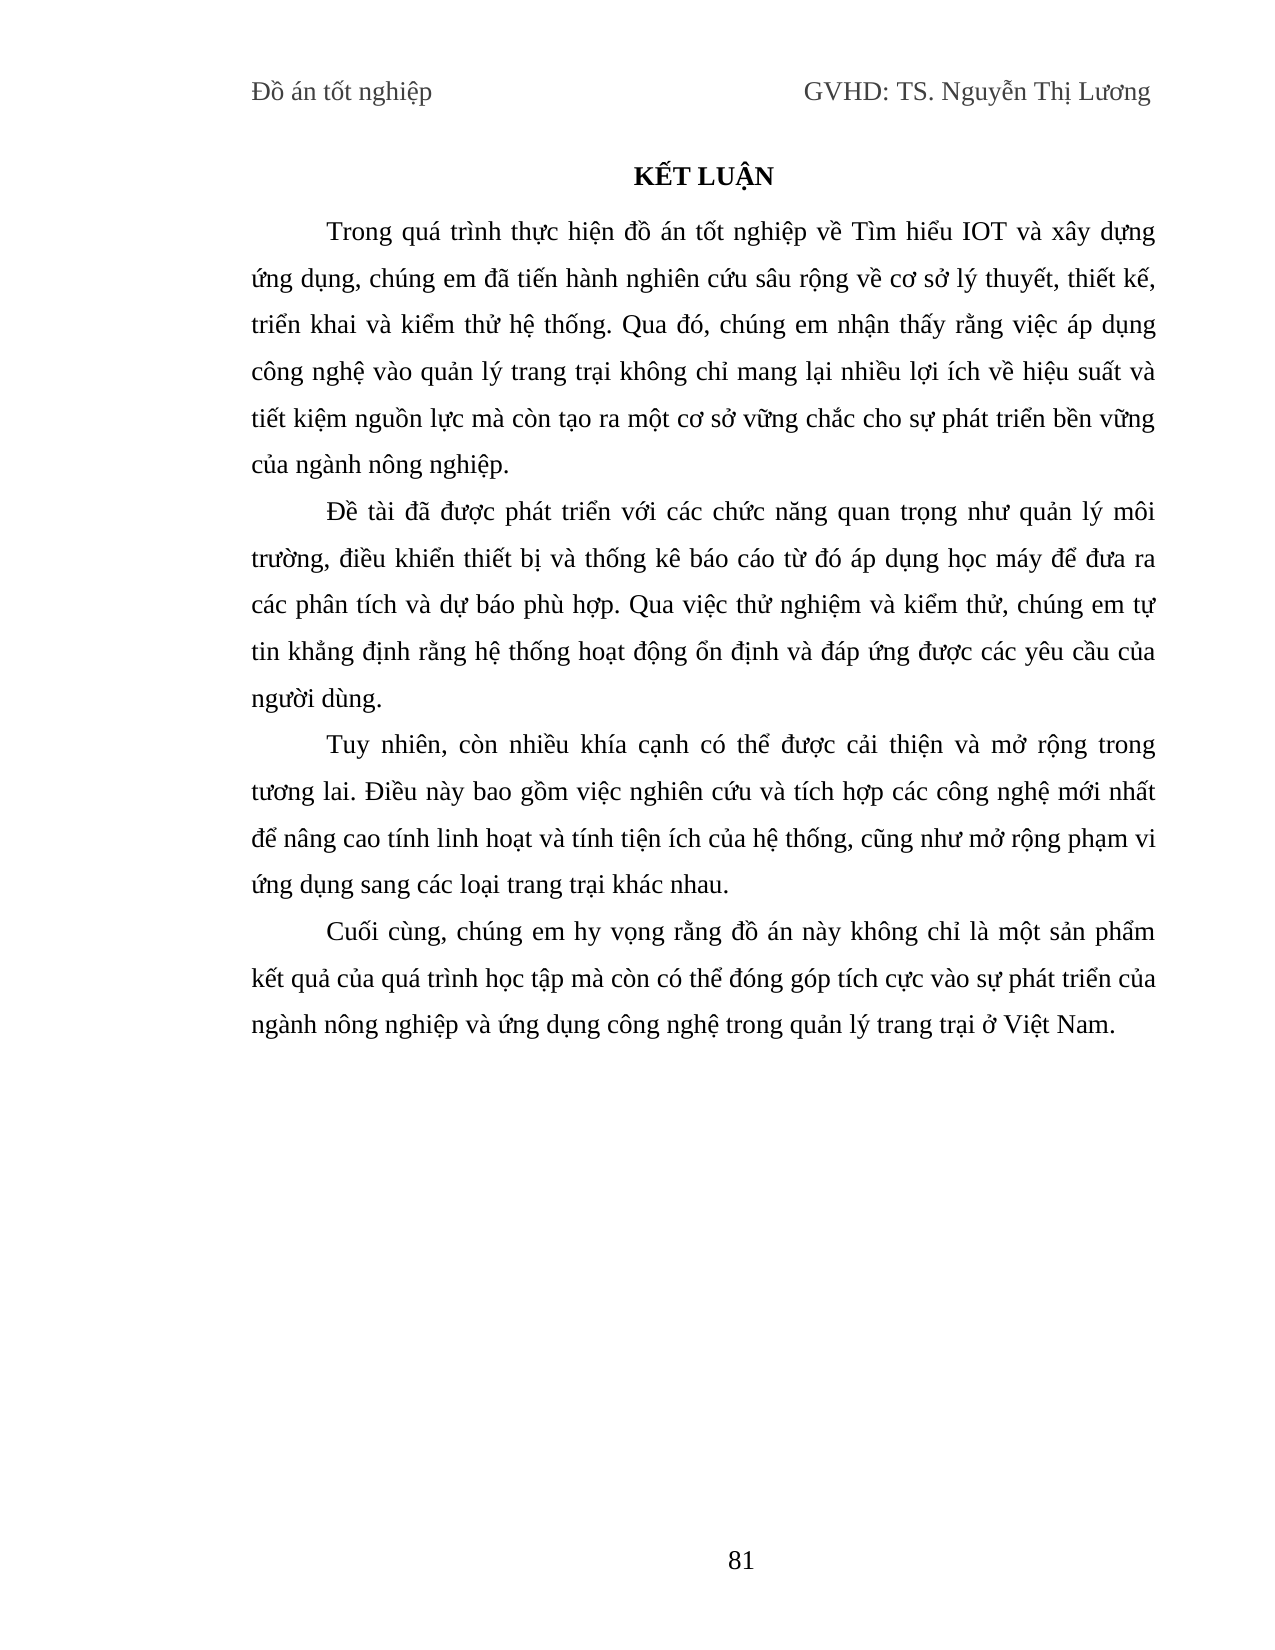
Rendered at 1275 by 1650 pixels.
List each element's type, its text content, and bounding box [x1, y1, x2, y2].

text KẾT LUẬN [251, 160, 1157, 191]
text Tuy nhiên, còn nhiều khía cạnh có thể được cải thiện và mở rộng trong tương lai. Điều này bao gồm việc nghiên cứu và tích hợp các công nghệ mới nhất để nâng cao tính linh hoạt và tính tiện ích của hệ thống, cũng như mở rộng phạm vi ứng dụng sang các loại trang trại khác nhau. [251, 729, 1157, 900]
text Cuối cùng, chúng em hy vọng rằng đồ án này không chỉ là một sản phẩm kết quả của quá trình học tập mà còn có thể đóng góp tích cực vào sự phát triển của ngành nông nghiệp và ứng dụng công nghệ trong quản lý trang trại ở Việt Nam. [251, 915, 1157, 1040]
text Đề tài đã được phát triển với các chức năng quan trọng như quản lý môi trường, điều khiển thiết bị và thống kê báo cáo từ đó áp dụng học máy để đưa ra các phân tích và dự báo phù hợp. Qua việc thử nghiệm và kiểm thử, chúng em tự tin khẳng định rằng hệ thống hoạt động ổn định và đáp ứng được các yêu cầu của người dùng. [251, 495, 1157, 713]
text Trong quá trình thực hiện đồ án tốt nghiệp về Tìm hiểu IOT và xây dựng ứng dụng, chúng em đã tiến hành nghiên cứu sâu rộng về cơ sở lý thuyết, thiết kế, triển khai và kiểm thử hệ thống. Qua đó, chúng em nhận thấy rằng việc áp dụng công nghệ vào quản lý trang trại không chỉ mang lại nhiều lợi ích về hiệu suất và tiết kiệm nguồn lực mà còn tạo ra một cơ sở vững chắc cho sự phát triển bền vững của ngành nông nghiệp. [251, 215, 1157, 480]
